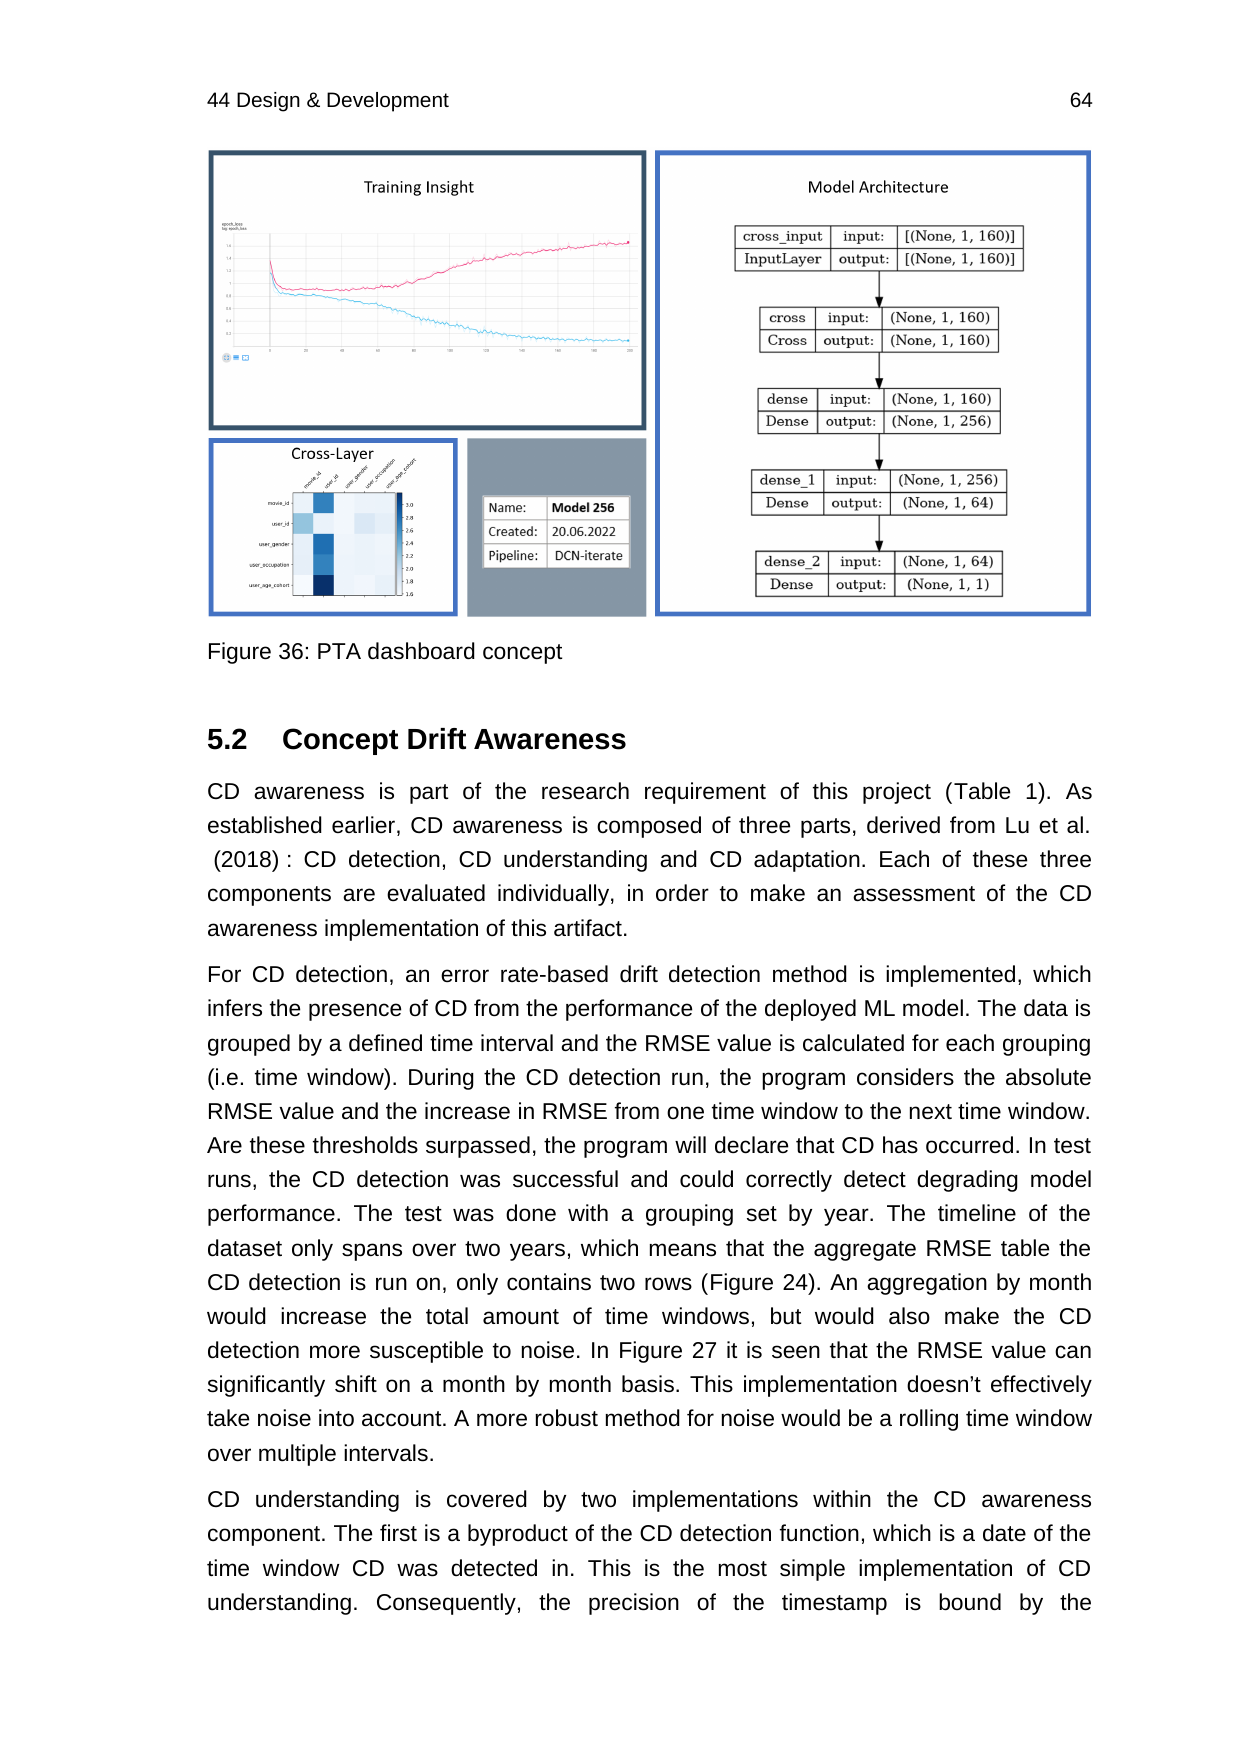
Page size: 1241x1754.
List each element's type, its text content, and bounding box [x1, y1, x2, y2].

text CD awareness is part of the research requirement of this project (Table 1). As established earlier, CD awareness is composed of three parts, derived from Lu et al. : CD detection, CD understanding and CD adaptation. Each of these three components are evaluated individually, in order to make an assessment of the CD awareness implementation of this artifact. [207, 778, 1092, 941]
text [207, 1486, 1092, 1615]
picture [206, 147, 1093, 618]
subtitle Concept Drift Awareness [207, 722, 1092, 755]
